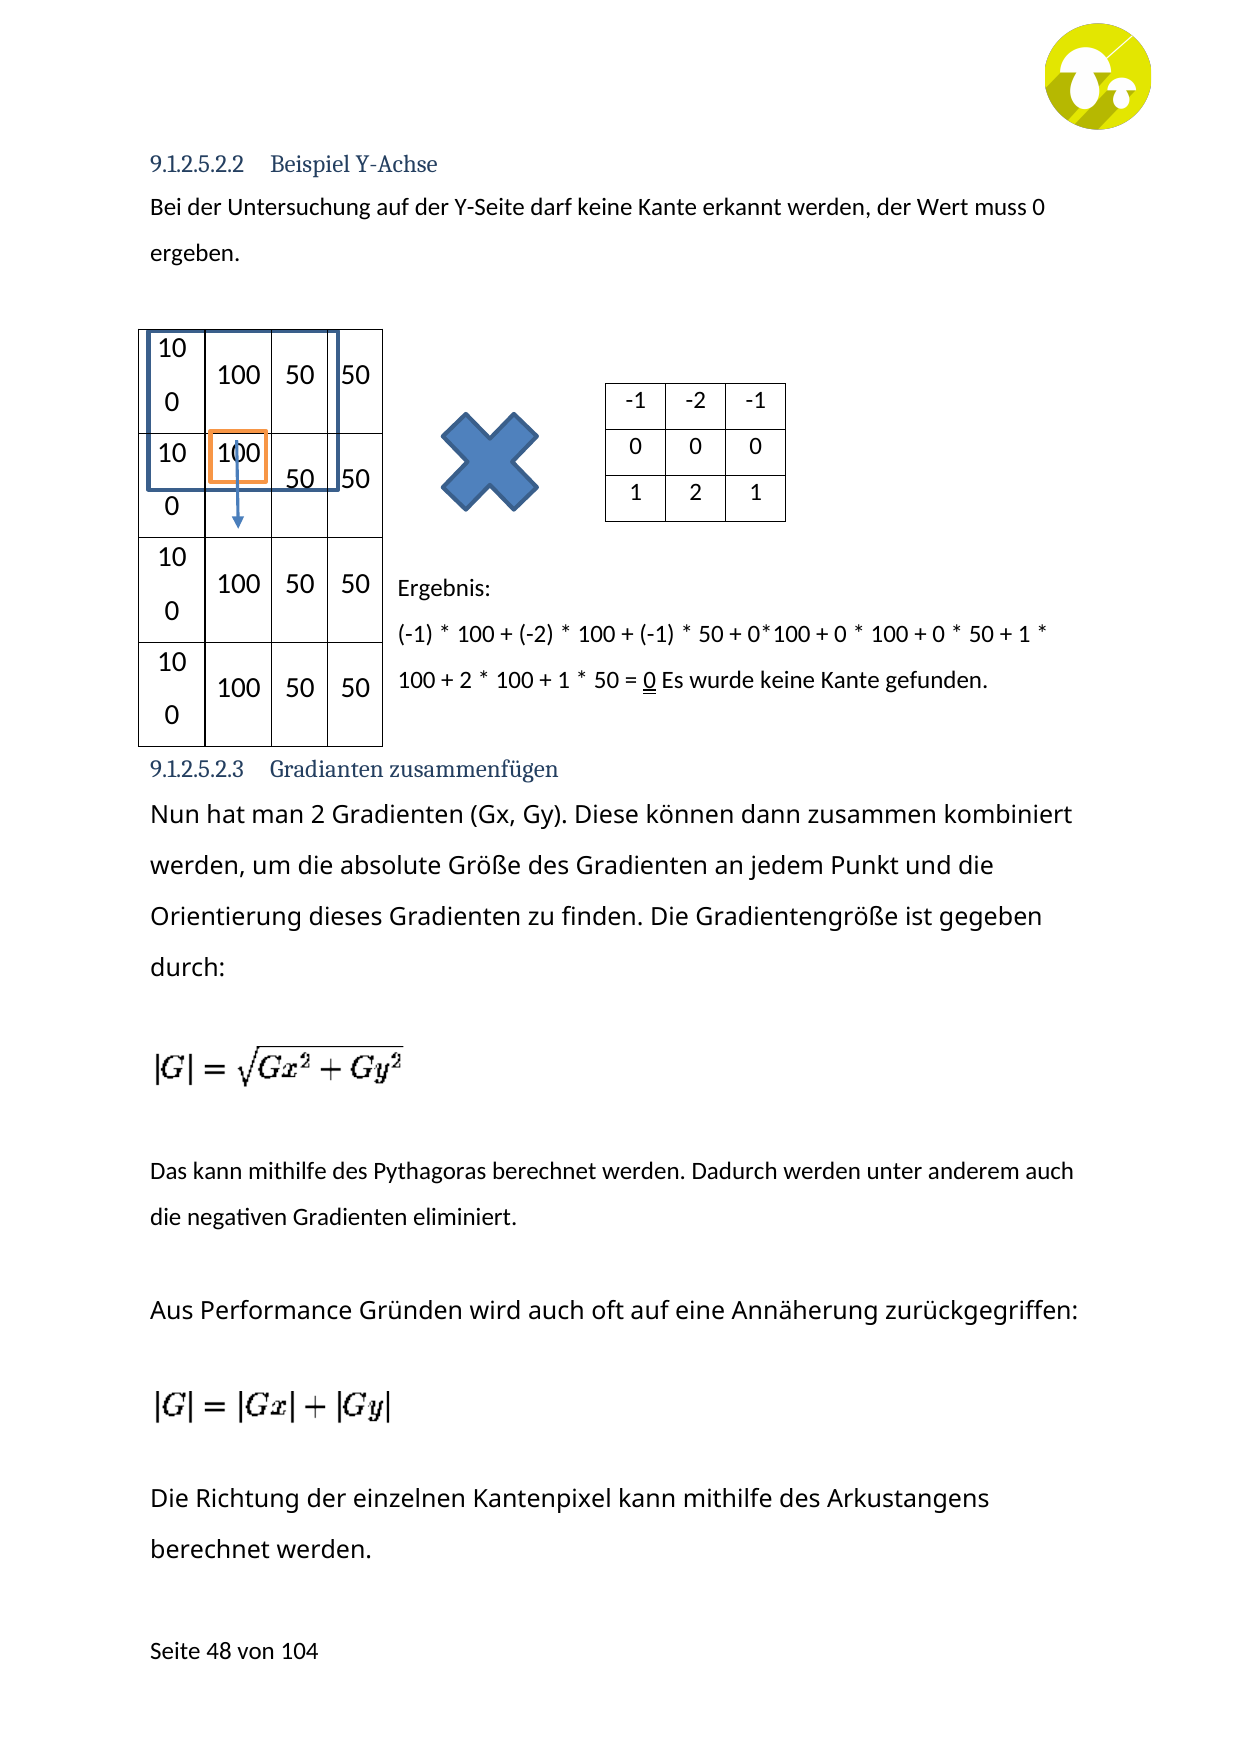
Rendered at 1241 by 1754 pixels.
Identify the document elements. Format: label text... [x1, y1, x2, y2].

table_cell 0 [726, 430, 785, 475]
table_header 100 [206, 330, 271, 433]
table_cell 0 [666, 430, 725, 475]
table_cell 1 [726, 476, 785, 521]
table_cell 100 [206, 538, 271, 642]
table_cell 50 [272, 643, 327, 746]
table_cell 100 [139, 434, 204, 537]
text Aus Performance Gründen wird auch oft auf eine Annäherung zurückgegriffen: [150, 1293, 1090, 1327]
table_cell 100 [206, 643, 271, 746]
subtitle Beispiel Y-Achse [150, 150, 1090, 179]
text Die Richtung der einzelnen Kantenpixel kann mithilfe des Arkustangens berechnet werden. [150, 1481, 1090, 1566]
subtitle Gradianten zusammenfügen [150, 755, 1090, 784]
table_header -1 [726, 384, 785, 429]
text Ergebnis: [383, 572, 1090, 603]
table_cell 50 [328, 538, 382, 642]
text Nun hat man 2 Gradienten (Gx, Gy). Diese können dann zusammen kombiniert werden, um die absolute Größe des Gradienten an jedem Punkt und die Orientierung dieses Gradienten zu finden. Die Gradientengröße ist gegeben durch: [150, 796, 1090, 984]
table_cell 50 [328, 434, 382, 537]
table_cell 50 [272, 434, 327, 537]
text Das kann mithilfe des Pythagoras berechnet werden. Dadurch werden unter anderem auch die negativen Gradienten eliminiert. [150, 1155, 1090, 1232]
table_header -2 [666, 384, 725, 429]
table_cell 0 [606, 430, 665, 475]
picture [150, 1046, 404, 1095]
table_cell 50 [328, 643, 382, 746]
text (-1) * 100 + (-2) * 100 + (-1) * 50 + 0*100 + 0 * 100 + 0 * 50 + 1 * 100 + 2 * 100 + 1 * 50 = 0 Es wurde keine Kante gefunden. [383, 618, 1090, 694]
table_cell 50 [272, 538, 327, 642]
text Bei der Untersuchung auf der Y-Seite darf keine Kante erkannt werden, der Wert muss 0 ergeben. [150, 191, 1090, 267]
table_cell 100 [139, 538, 204, 642]
table_cell 100 [139, 643, 204, 746]
table_header 50 [272, 330, 327, 433]
picture [1045, 23, 1152, 130]
table_cell 1 [606, 476, 665, 521]
table_cell 100 [206, 434, 271, 537]
picture [150, 1391, 390, 1433]
table_cell 2 [666, 476, 725, 521]
table_header -1 [606, 384, 665, 429]
table_header 50 [328, 330, 382, 433]
table_header 100 [139, 330, 204, 433]
